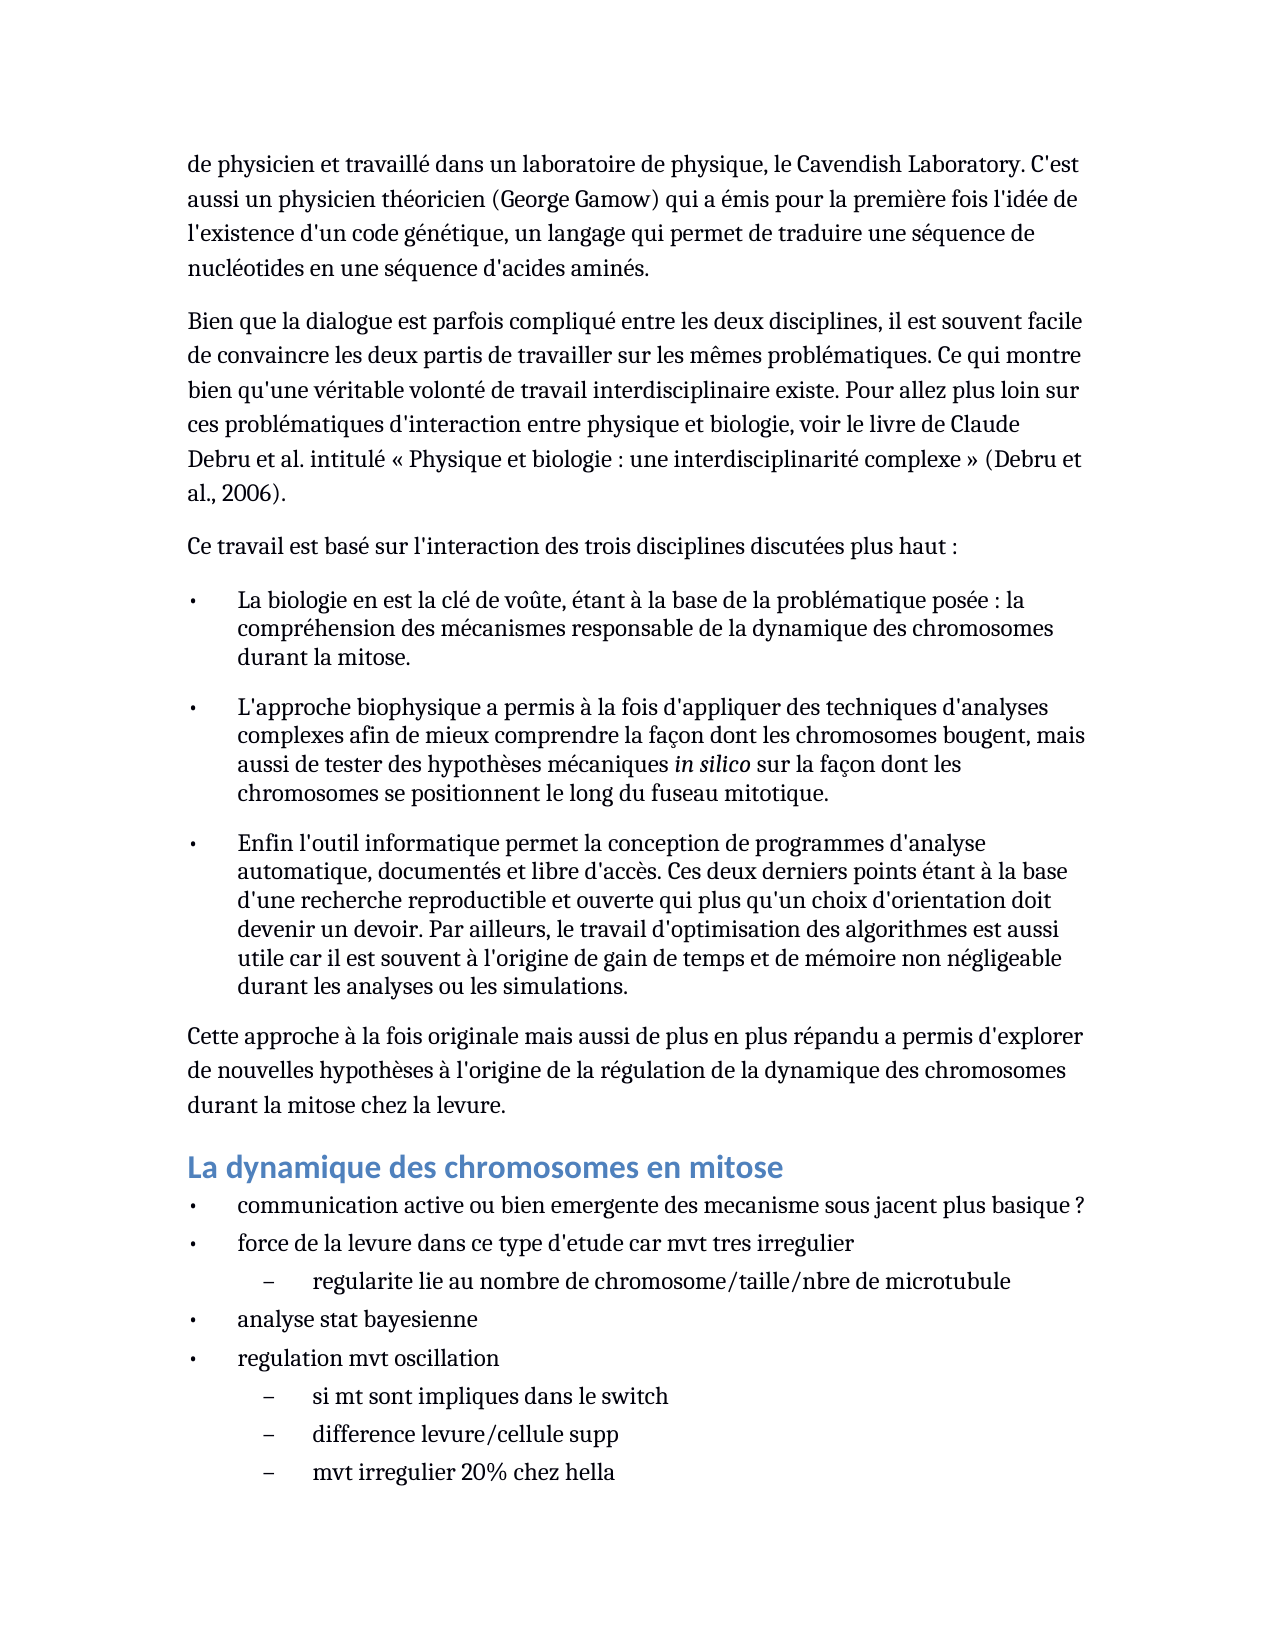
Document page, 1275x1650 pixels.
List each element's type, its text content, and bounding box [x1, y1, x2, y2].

text Bien que la dialogue est parfois compliqué entre les deux disciplines, il est souvent facile de convaincre les deux partis de travailler sur les mêmes problématiques. Ce qui montre bien qu'une véritable volonté de travail interdisciplinaire existe. Pour allez plus loin sur ces problématiques d'interaction entre physique et biologie, voir le livre de Claude Debru et al. intitulé « Physique et biologie : une interdisciplinarité complexe » (Debru et al., 2006). [187, 307, 1087, 508]
text Cette approche à la fois originale mais aussi de plus en plus répandu a permis d'explorer de nouvelles hypothèses à l'origine de la régulation de la dynamique des chromosomes durant la mitose chez la levure. [187, 1022, 1087, 1119]
list force de la levure dans ce type d'etude car mvt tres irregulier [187, 1229, 1087, 1257]
list Enfin l'outil informatique permet la conception de programmes d'analyse automatique, documentés et libre d'accès. Ces deux derniers points étant à la base d'une recherche reproductible et ouverte qui plus qu'un choix d'orientation doit devenir un devoir. Par ailleurs, le travail d'optimisation des algorithmes est aussi utile car il est souvent à l'origine de gain de temps et de mémoire non négligeable durant les analyses ou les simulations. [187, 828, 1087, 1001]
list difference levure/cellule supp [262, 1420, 1087, 1449]
list La biologie en est la clé de voûte, étant à la base de la problématique posée : la compréhension des mécanismes responsable de la dynamique des chromosomes durant la mitose. [187, 586, 1087, 672]
list regularite lie au nombre de chromosome/taille/nbre de microtubule [262, 1267, 1087, 1296]
subtitle La dynamique des chromosomes en mitose [187, 1146, 1087, 1187]
list regulation mvt oscillation [187, 1343, 1087, 1372]
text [187, 150, 1087, 282]
text Ce travail est basé sur l'interaction des trois disciplines discutées plus haut : [187, 532, 1087, 561]
list analyse stat bayesienne [187, 1305, 1087, 1334]
list communication active ou bien emergente des mecanisme sous jacent plus basique ? [187, 1191, 1087, 1219]
list L'approche biophysique a permis à la fois d'appliquer des techniques d'analyses complexes afin de mieux comprendre la façon dont les chromosomes bougent, mais aussi de tester des hypothèses mécaniques in silico sur la façon dont les chromosomes se positionnent le long du fuseau mitotique. [187, 693, 1087, 808]
list mvt irregulier 20% chez hella [262, 1458, 1087, 1487]
list si mt sont impliques dans le switch [262, 1382, 1087, 1410]
